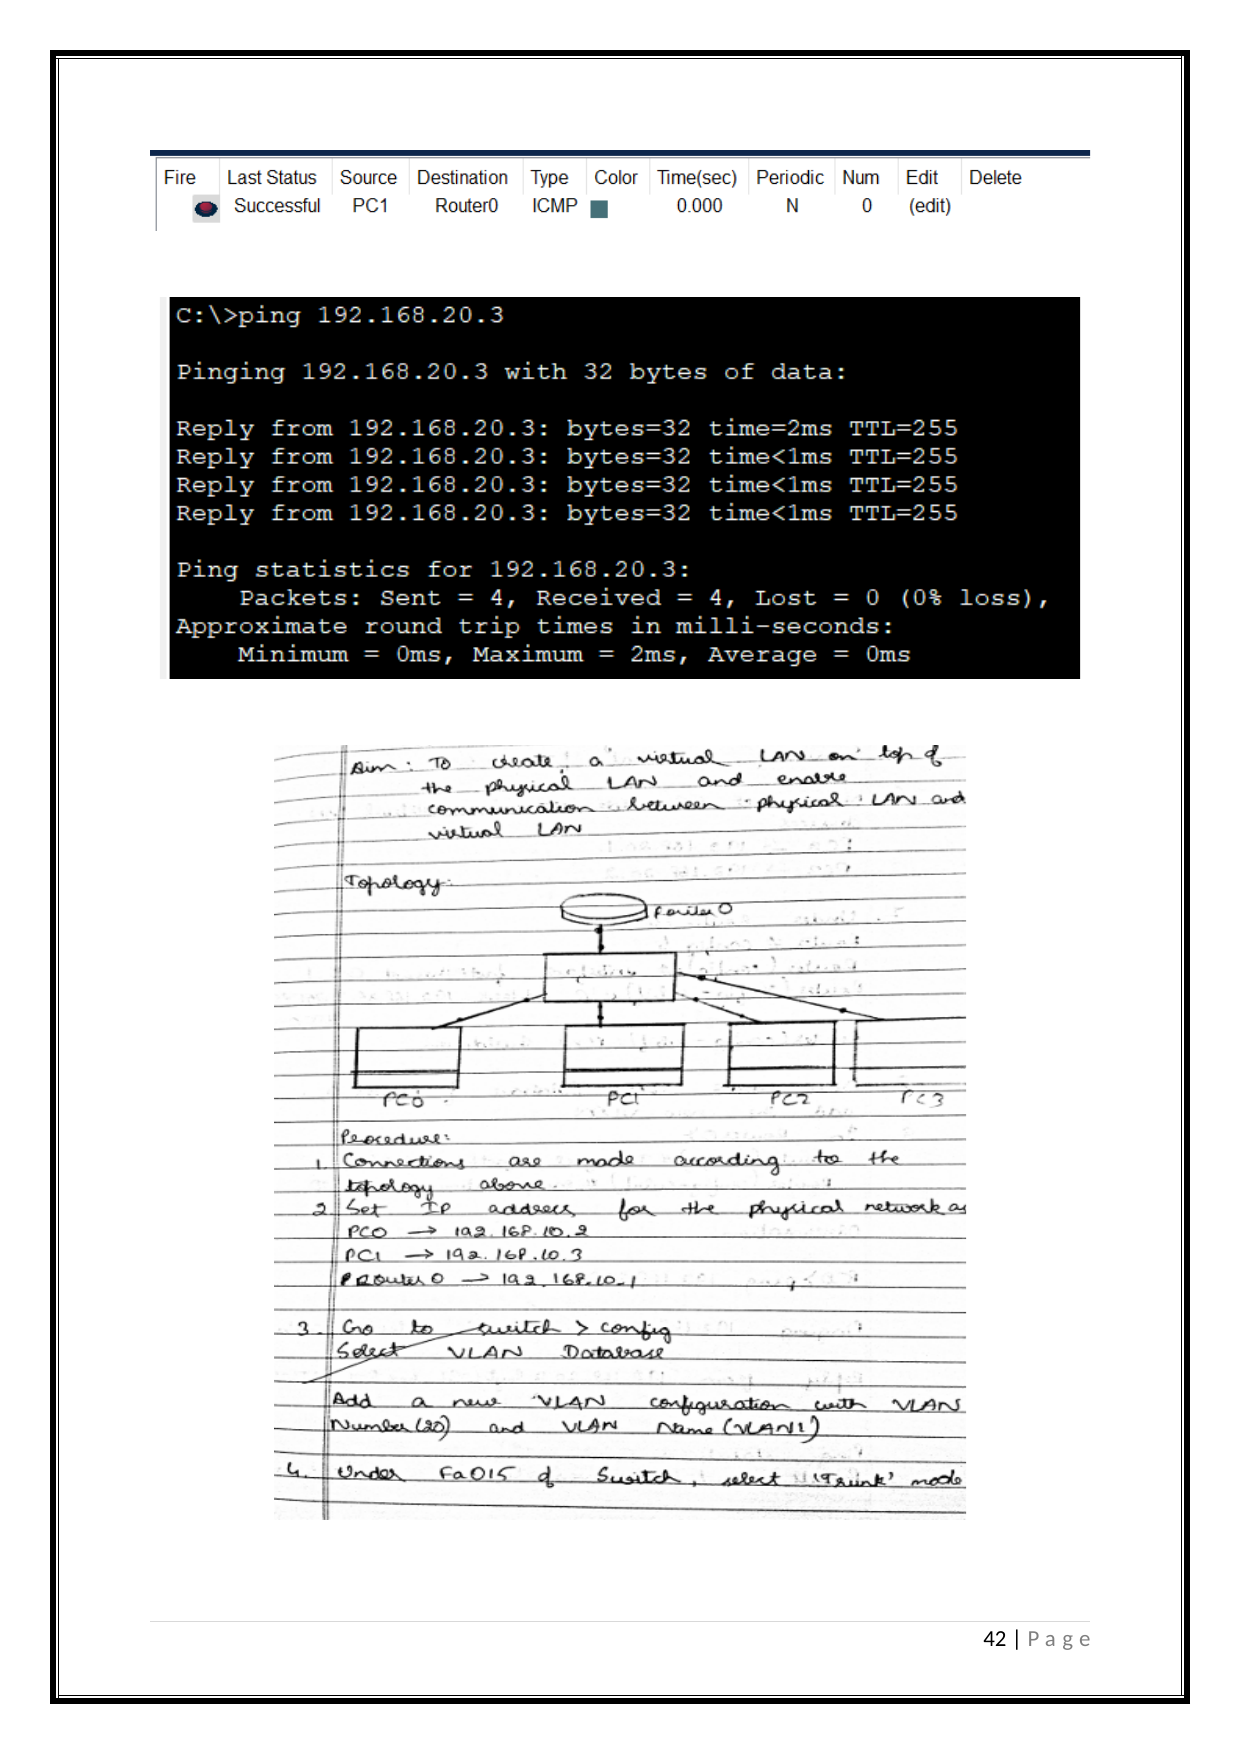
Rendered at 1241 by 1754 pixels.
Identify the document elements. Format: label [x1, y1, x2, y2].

picture [159, 297, 1081, 679]
picture [150, 150, 1091, 231]
picture [274, 745, 967, 1520]
